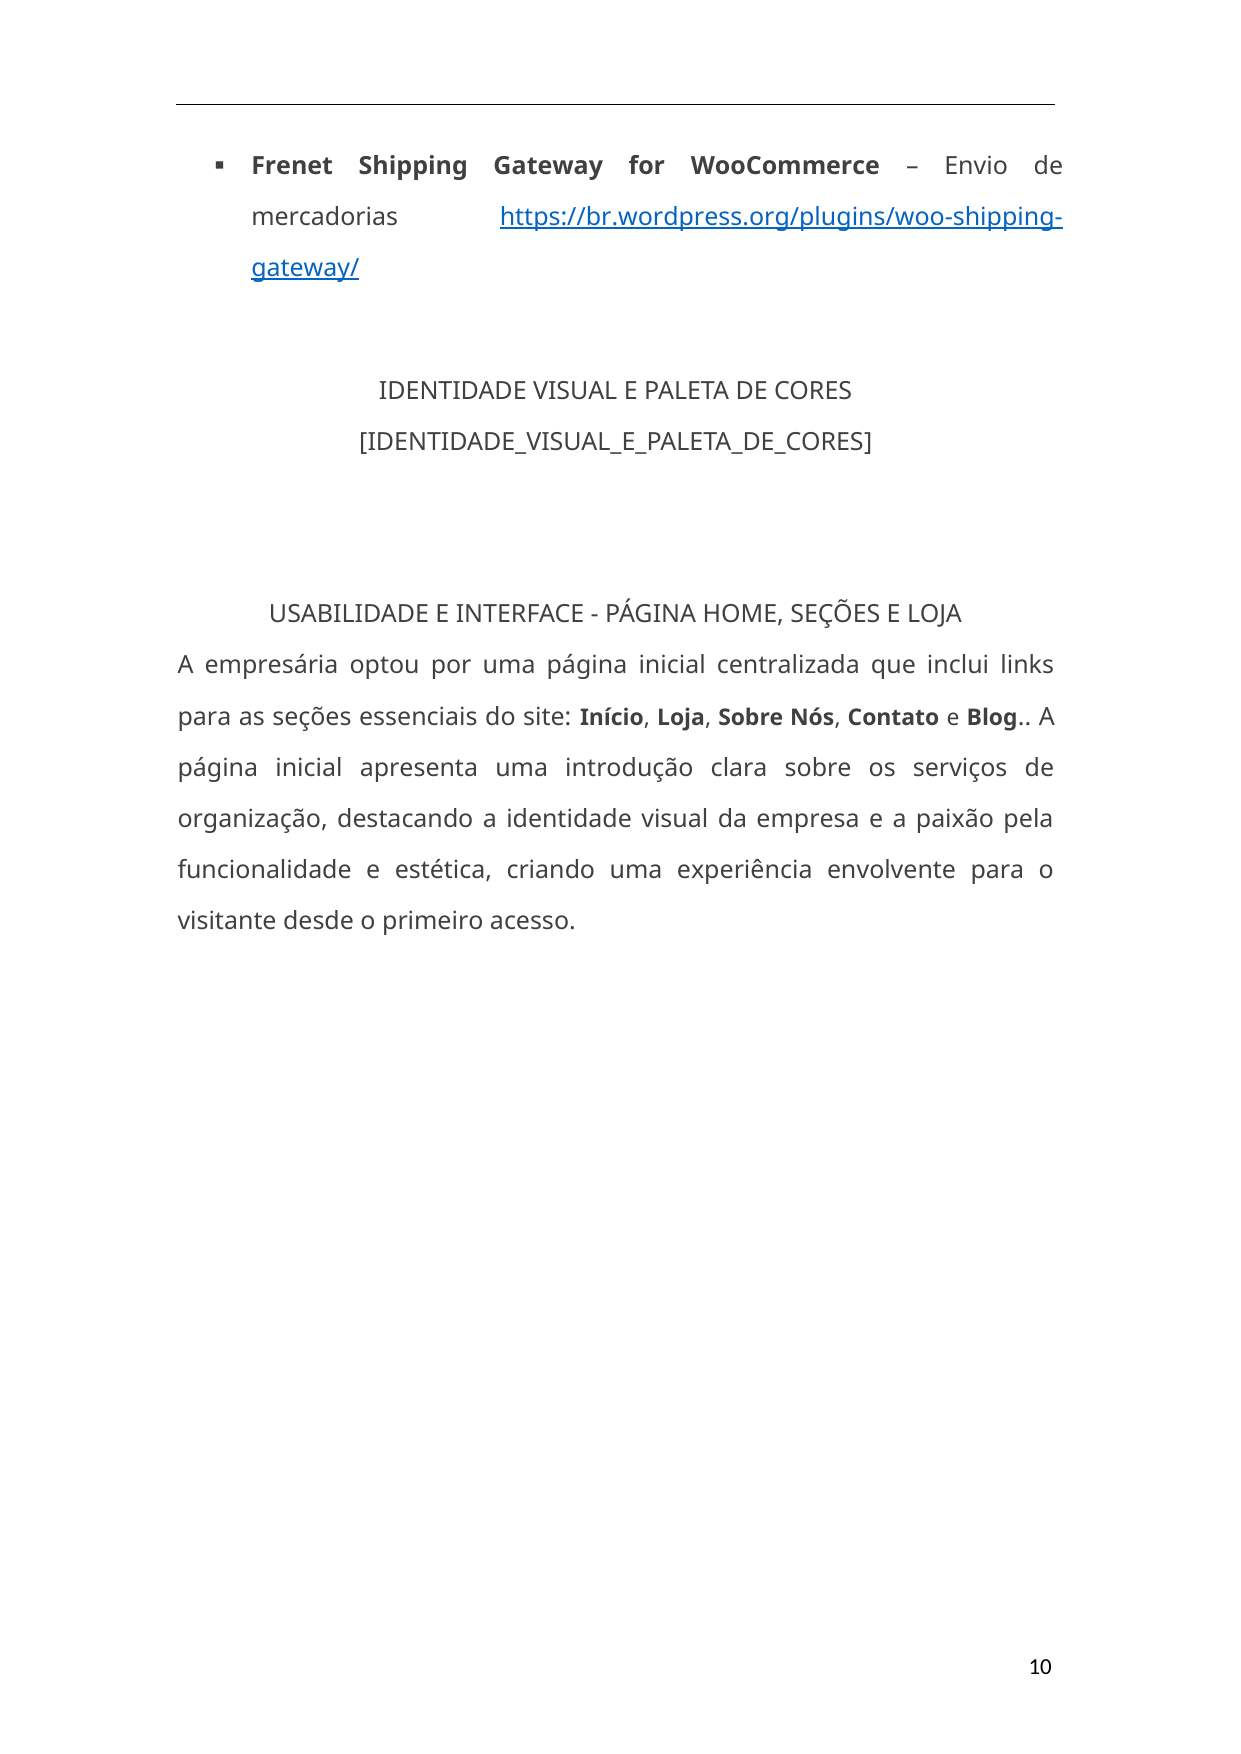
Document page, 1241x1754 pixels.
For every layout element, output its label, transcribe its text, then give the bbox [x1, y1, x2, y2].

subtitle IDENTIDADE VISUAL E PALETA DE CORES [176, 373, 1055, 407]
subtitle USABILIDADE E INTERFACE - PÁGINA HOME, SEÇÕES E LOJA [176, 596, 1055, 630]
list Frenet Shipping Gateway for WooCommerce – Envio de mercadorias https://br.wordpress.org/plugins/woo-shipping-gateway/ [213, 148, 1063, 284]
text A empresária optou por uma página inicial centralizada que inclui links para as seções essenciais do site: Início, Loja, Sobre Nós, Contato e Blog.. A página inicial apresenta uma introdução clara sobre os serviços de organização, destacando a identidade visual da empresa e a paixão pela funcionalidade e estética, criando uma experiência envolvente para o visitante desde o primeiro acesso. [177, 647, 1055, 936]
text [IDENTIDADE_VISUAL_E_PALETA_DE_CORES] [176, 424, 1055, 458]
